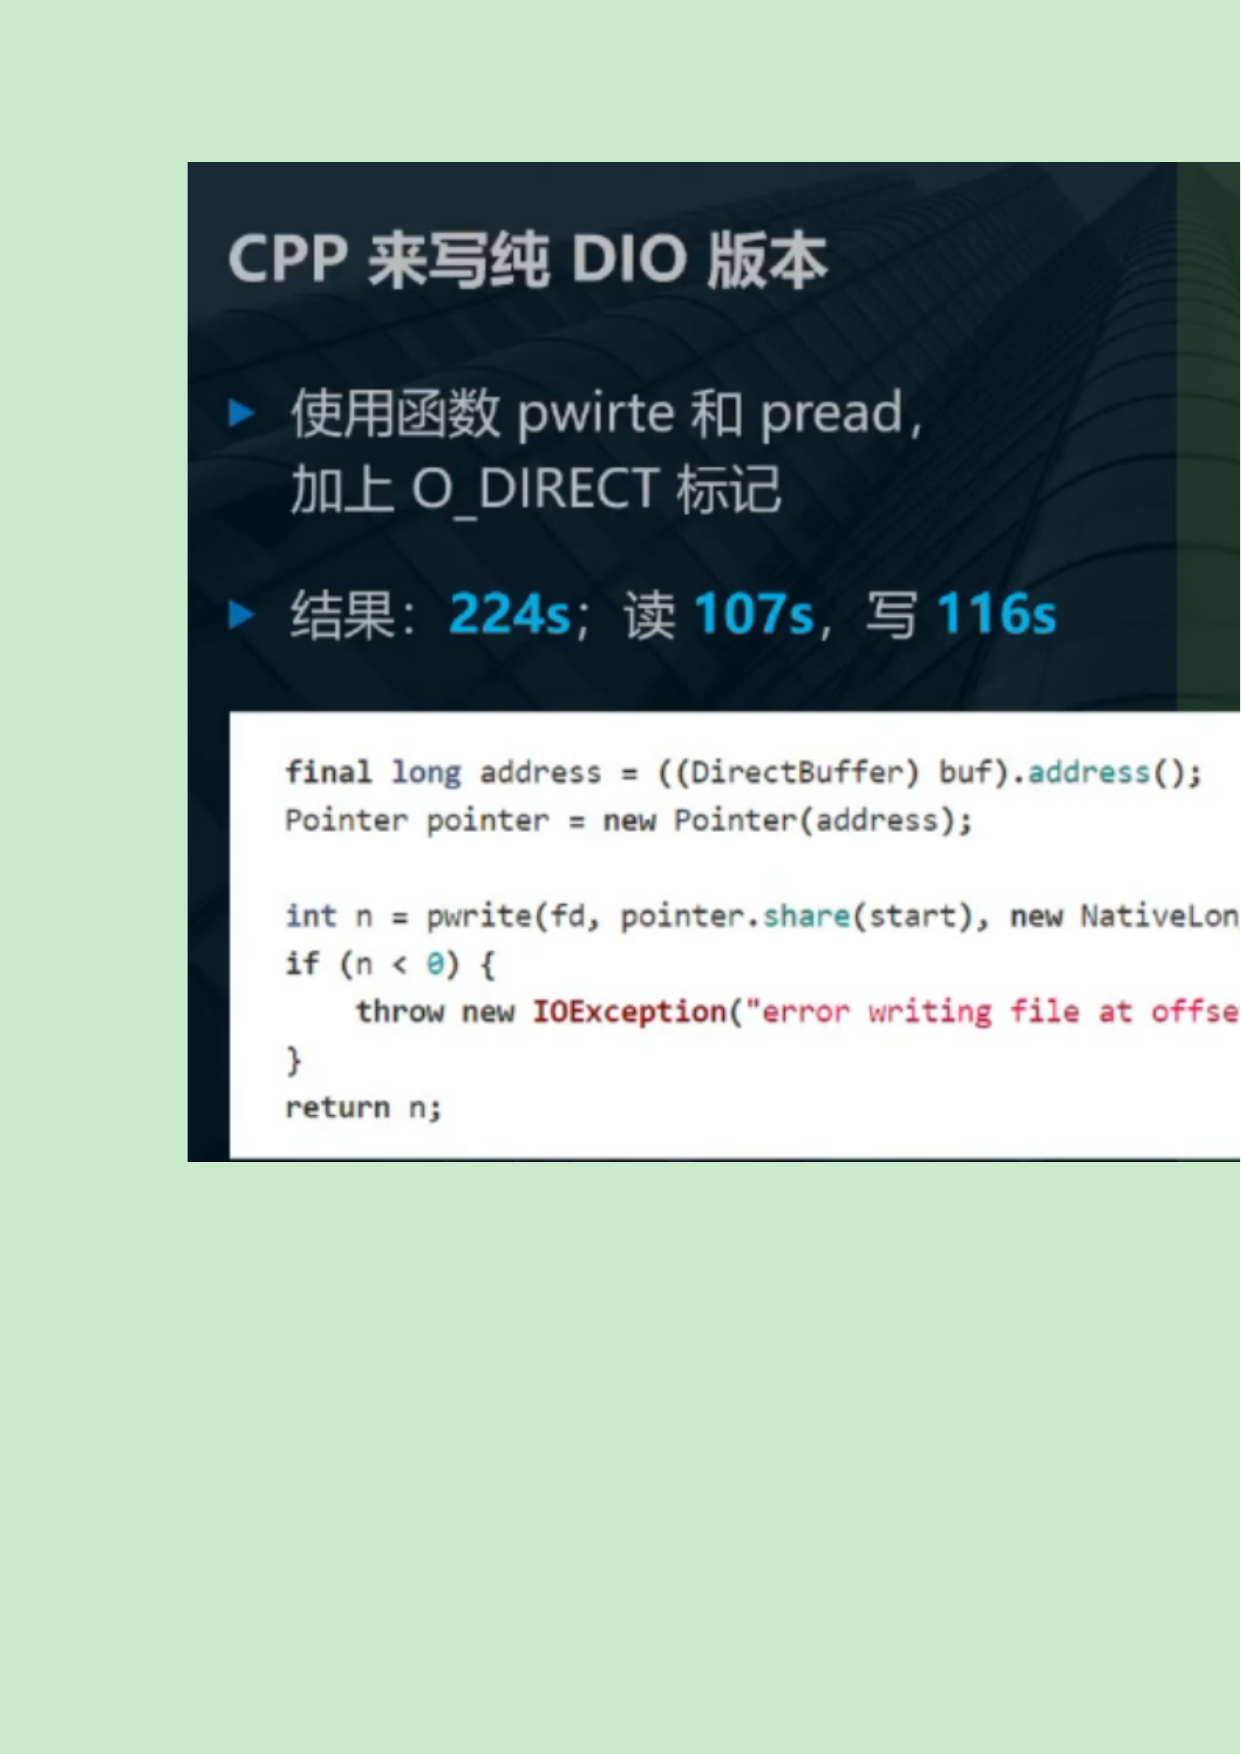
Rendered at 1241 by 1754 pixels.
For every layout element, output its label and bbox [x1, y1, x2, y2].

picture [187, 162, 1241, 1162]
